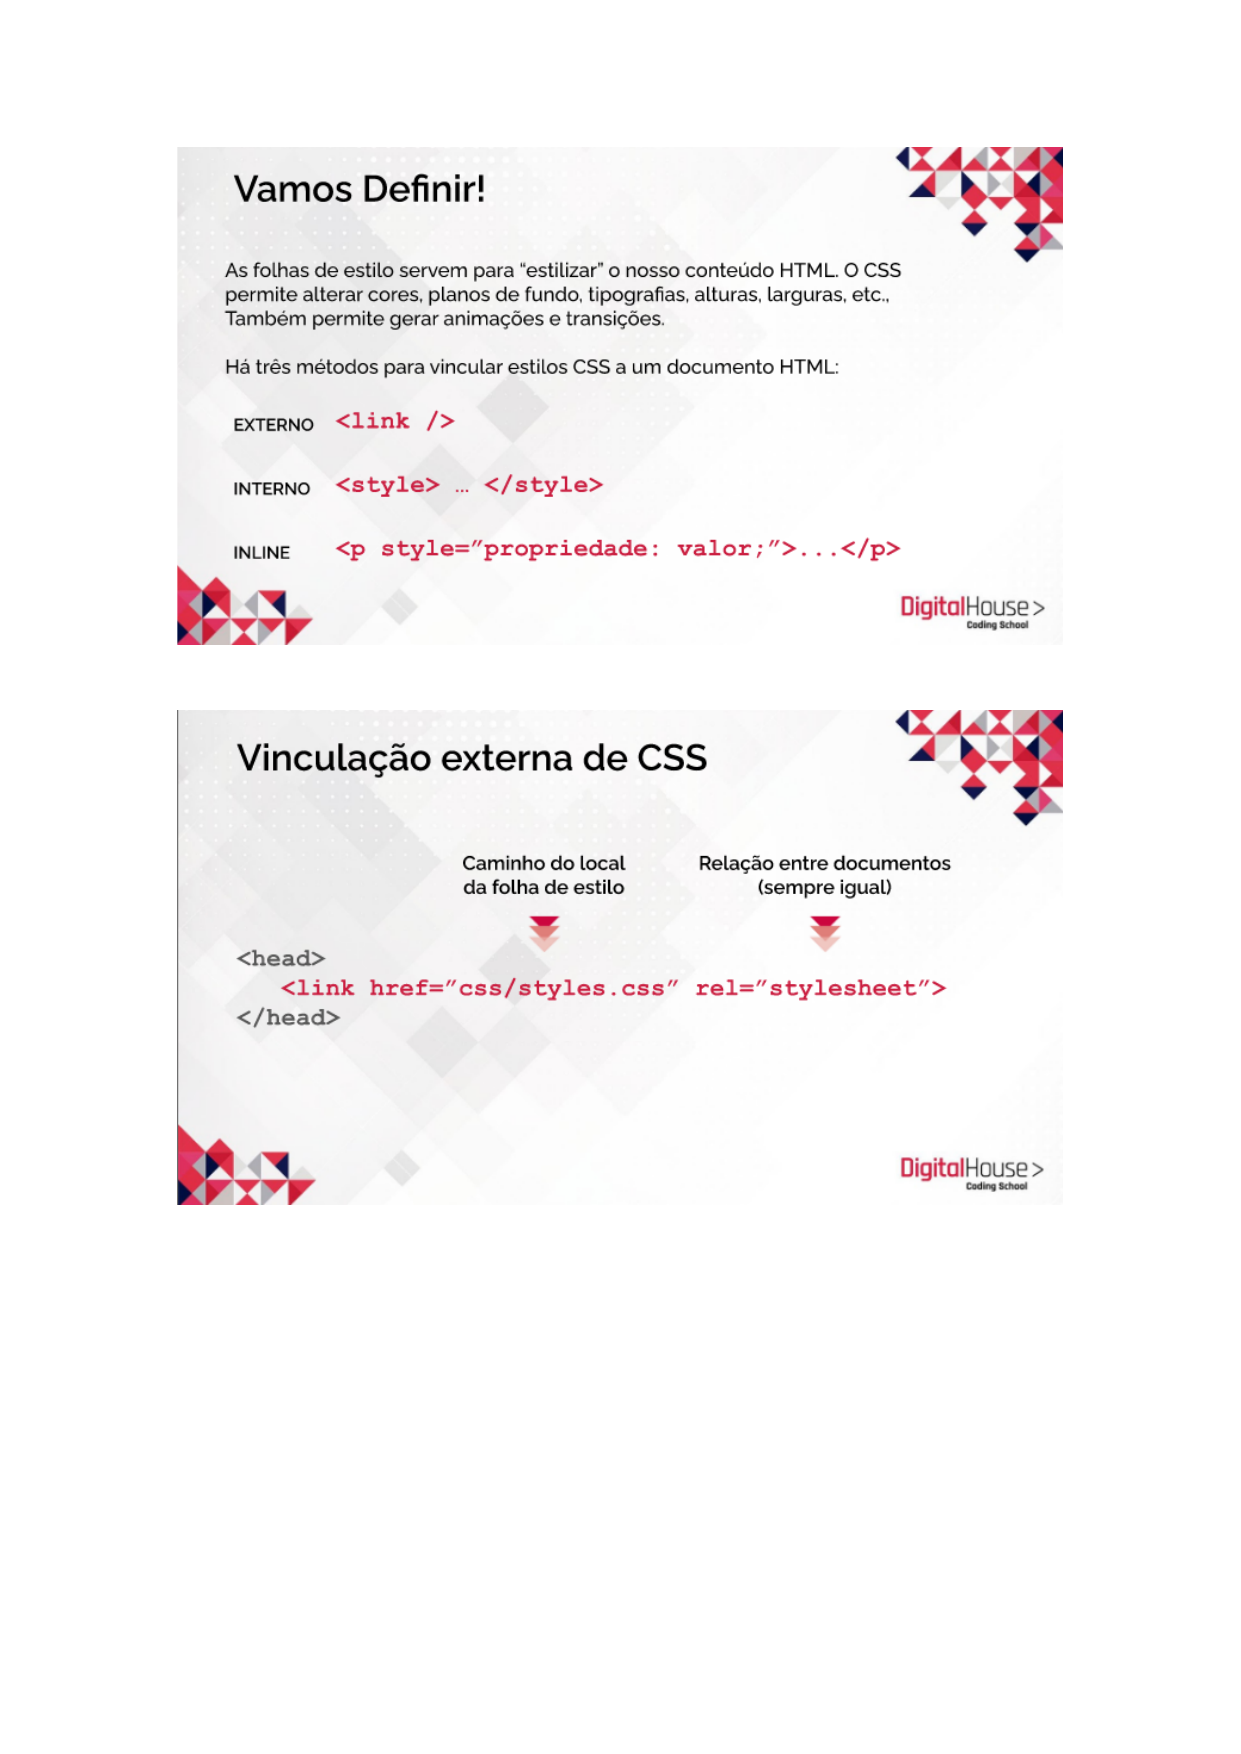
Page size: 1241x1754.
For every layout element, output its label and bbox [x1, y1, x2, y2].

picture [177, 147, 1063, 645]
picture [177, 710, 1063, 1205]
